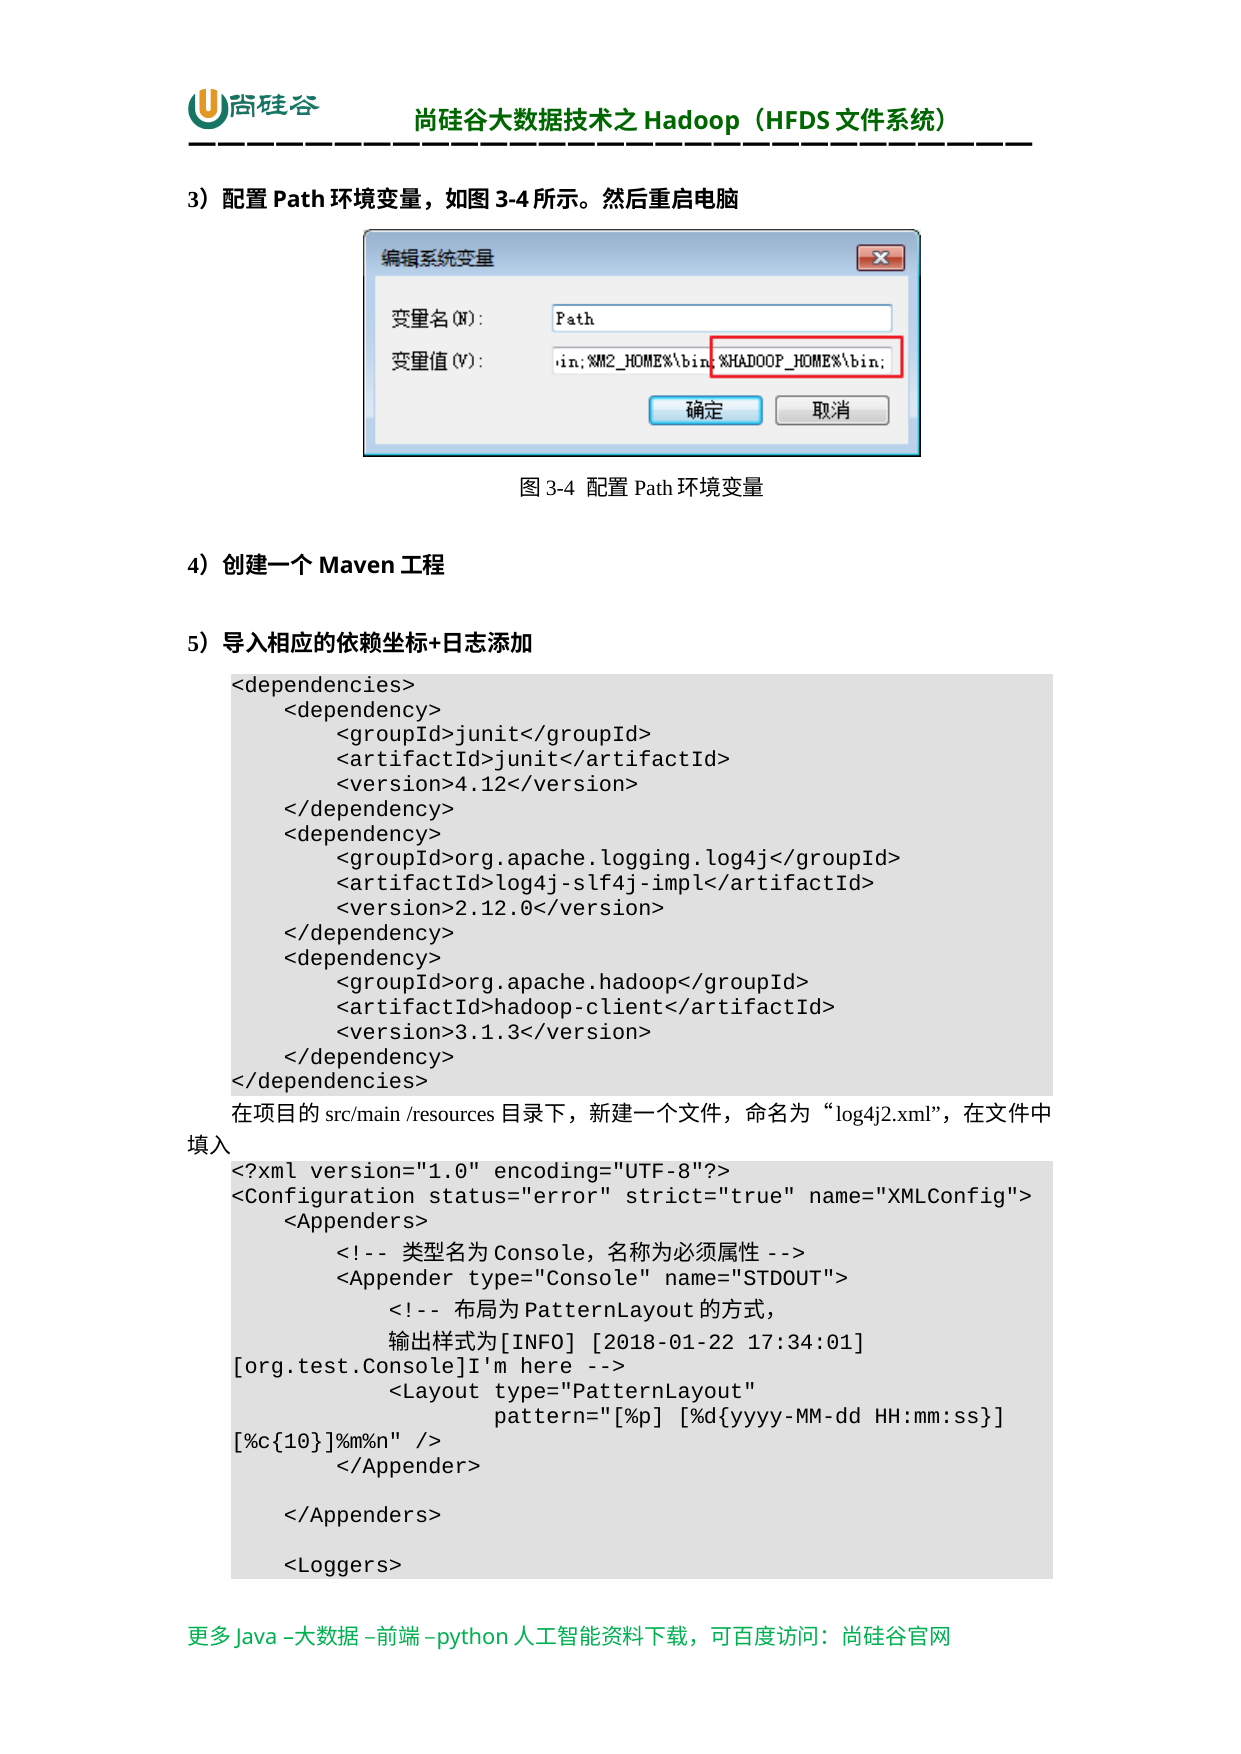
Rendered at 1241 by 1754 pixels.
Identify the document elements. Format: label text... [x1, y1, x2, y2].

text 5）导入相应的依赖坐标+日志添加 [187, 609, 1053, 674]
text <dependencies> [231, 674, 1053, 699]
text </dependencies> [231, 1071, 1053, 1096]
text 4）创建一个Maven工程 [187, 531, 1053, 596]
text pattern="[%p] [%d{yyyy-MM-dd HH:mm:ss}][%c{10}]%m%n" /> [231, 1405, 1053, 1455]
text </Appenders> [231, 1504, 1053, 1529]
text <artifactId>junit</artifactId> [231, 748, 1053, 773]
text <dependency> [231, 699, 1053, 724]
text <Appenders> [231, 1210, 1053, 1235]
text </dependency> [231, 798, 1053, 823]
text <version>3.1.3</version> [231, 1021, 1053, 1046]
text <dependency> [231, 823, 1053, 848]
text <artifactId>hadoop-client</artifactId> [231, 996, 1053, 1021]
text <Appender type="Console" name="STDOUT"> [231, 1267, 1053, 1292]
text <!-- 类型名为Console，名称为必须属性 --> [231, 1235, 1053, 1267]
picture [363, 229, 921, 457]
text 3）配置Path环境变量，如图3-4所示。然后重启电脑 [187, 165, 1053, 230]
picture [187, 88, 320, 130]
text <dependency> [231, 947, 1053, 972]
text <Configuration status="error" strict="true" name="XMLConfig"> [231, 1185, 1053, 1210]
text <version>2.12.0</version> [231, 897, 1053, 922]
text 输出样式为[INFO] [2018-01-22 17:34:01][org.test.Console]I'm here --> [231, 1324, 1053, 1380]
text <groupId>junit</groupId> [231, 724, 1053, 748]
text <!-- 布局为PatternLayout的方式， [231, 1292, 1053, 1324]
text <groupId>org.apache.logging.log4j</groupId> [231, 848, 1053, 872]
text <Loggers> [231, 1554, 1053, 1579]
text <artifactId>log4j-slf4j-impl</artifactId> [231, 872, 1053, 897]
text </dependency> [231, 1046, 1053, 1071]
text <groupId>org.apache.hadoop</groupId> [231, 972, 1053, 996]
text <version>4.12</version> [231, 773, 1053, 798]
text 在项目的src/main /resources目录下，新建一个文件，命名为“log4j2.xml”，在文件中填入 [187, 1096, 1053, 1161]
text <?xml version="1.0" encoding="UTF-8"?> [231, 1161, 1053, 1185]
text 图3-4 配置Path环境变量 [187, 470, 1053, 502]
text <Layout type="PatternLayout" [231, 1380, 1053, 1405]
text </dependency> [231, 922, 1053, 947]
text </Appender> [231, 1455, 1053, 1479]
